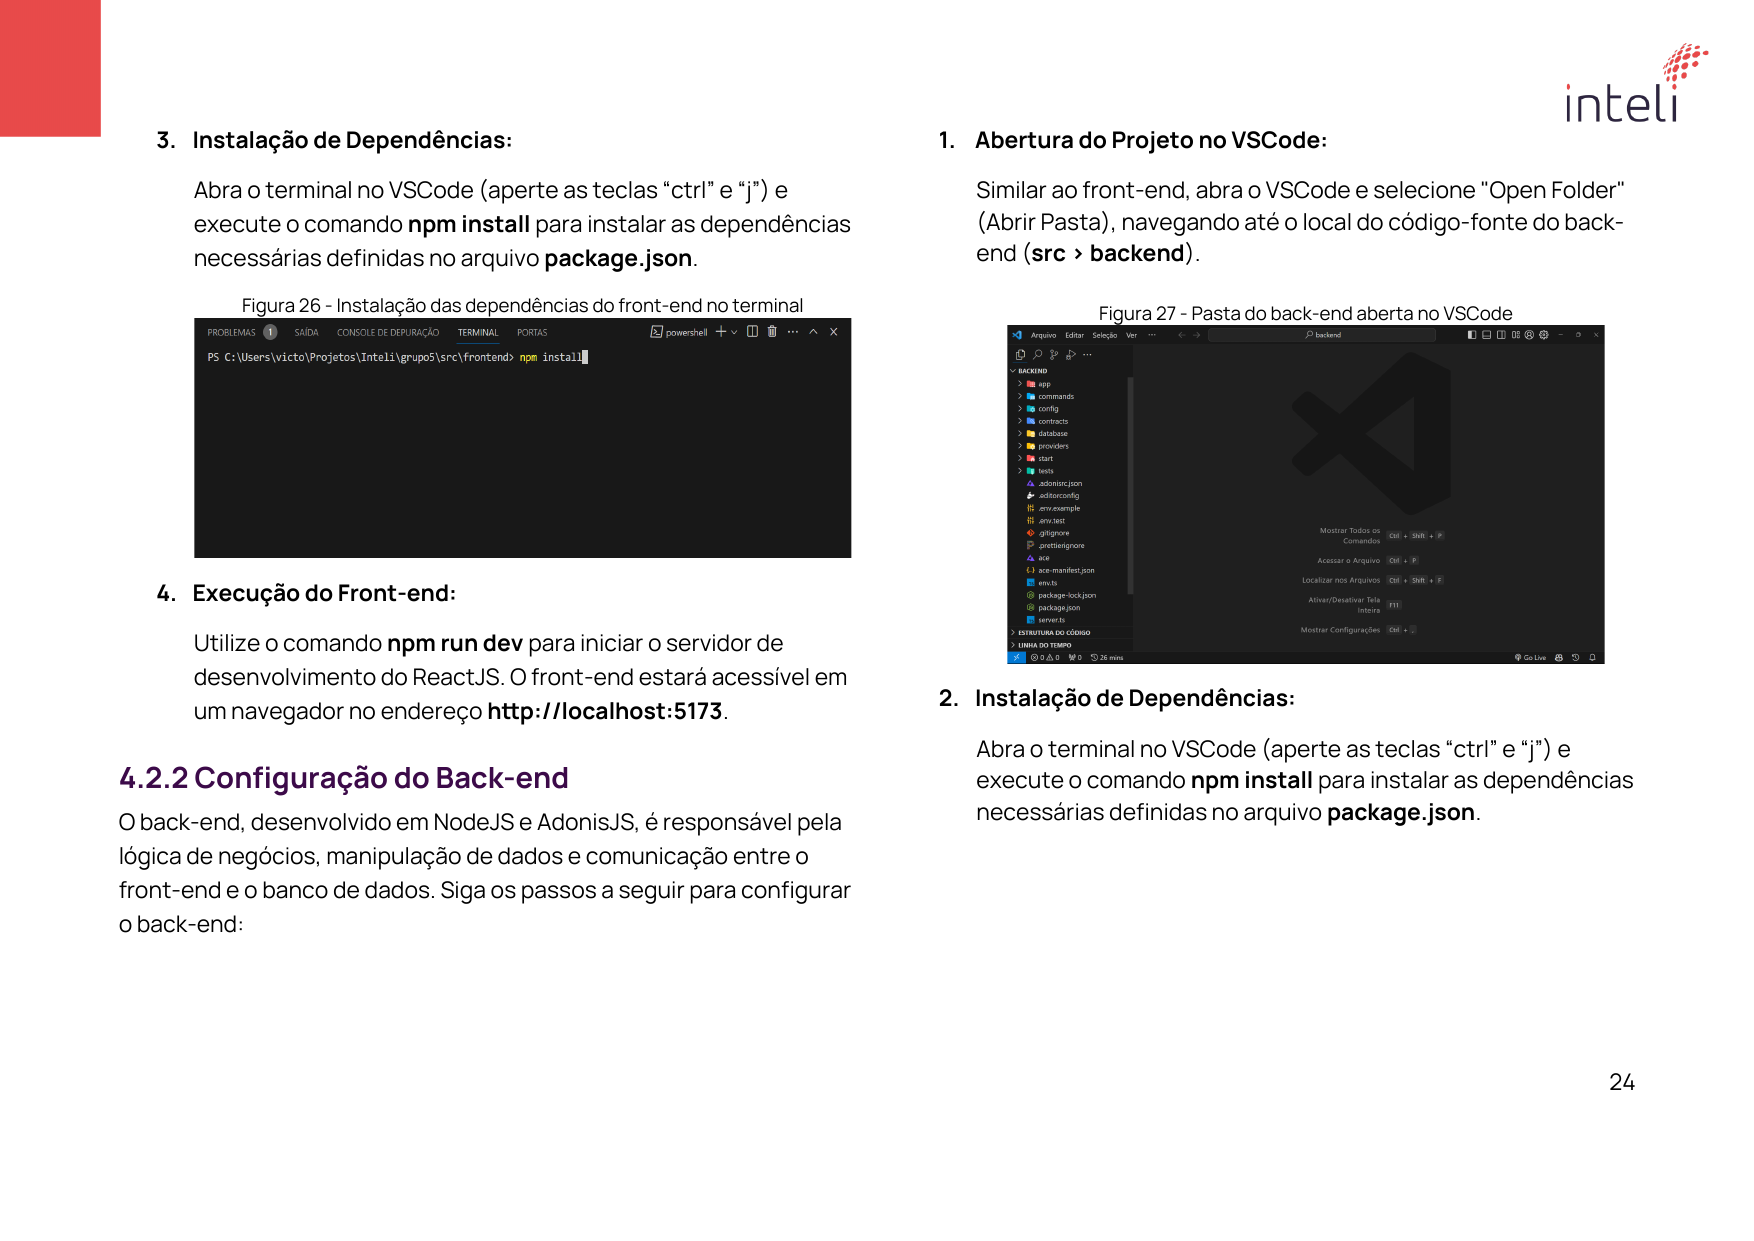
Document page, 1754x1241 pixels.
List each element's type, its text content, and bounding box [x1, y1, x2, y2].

picture [0, 0, 101, 137]
text Utilize o comando npm run dev para iniciar o servidor de desenvolvimento do ReactJS. O front-end estará acessível em um navegador no endereço http://localhost:5173. [193, 627, 852, 726]
list Instalação de Dependências: [156, 124, 852, 155]
text Figura 26 - Instalação das dependências do front-end no terminal [193, 293, 852, 318]
picture [1566, 43, 1709, 122]
list Execução do Front-end: [156, 577, 852, 608]
picture [1007, 325, 1605, 664]
list Abertura do Projeto no VSCode: [939, 124, 1636, 155]
picture [194, 318, 852, 558]
subtitle 4.2.2 Configuração do Back-end [118, 758, 852, 798]
text Abra o terminal no VSCode (aperte as teclas “ctrl” e “j”) e execute o comando npm install para instalar as dependências necessárias definidas no arquivo package.json. [193, 174, 852, 273]
text Figura 27 - Pasta do back-end aberta no VSCode [976, 300, 1636, 326]
text Similar ao front-end, abra o VSCode e selecione "Open Folder" (Abrir Pasta), navegando até o local do código-fonte do back-end (src > backend). [976, 174, 1636, 268]
text O back-end, desenvolvido em NodeJS e AdonisJS, é responsável pela lógica de negócios, manipulação de dados e comunicação entre o front-end e o banco de dados. Siga os passos a seguir para configurar o back-end: [118, 806, 852, 939]
text Abra o terminal no VSCode (aperte as teclas “ctrl” e “j”) e execute o comando npm install para instalar as dependências necessárias definidas no arquivo package.json. [976, 733, 1636, 827]
list Instalação de Dependências: [939, 682, 1636, 714]
